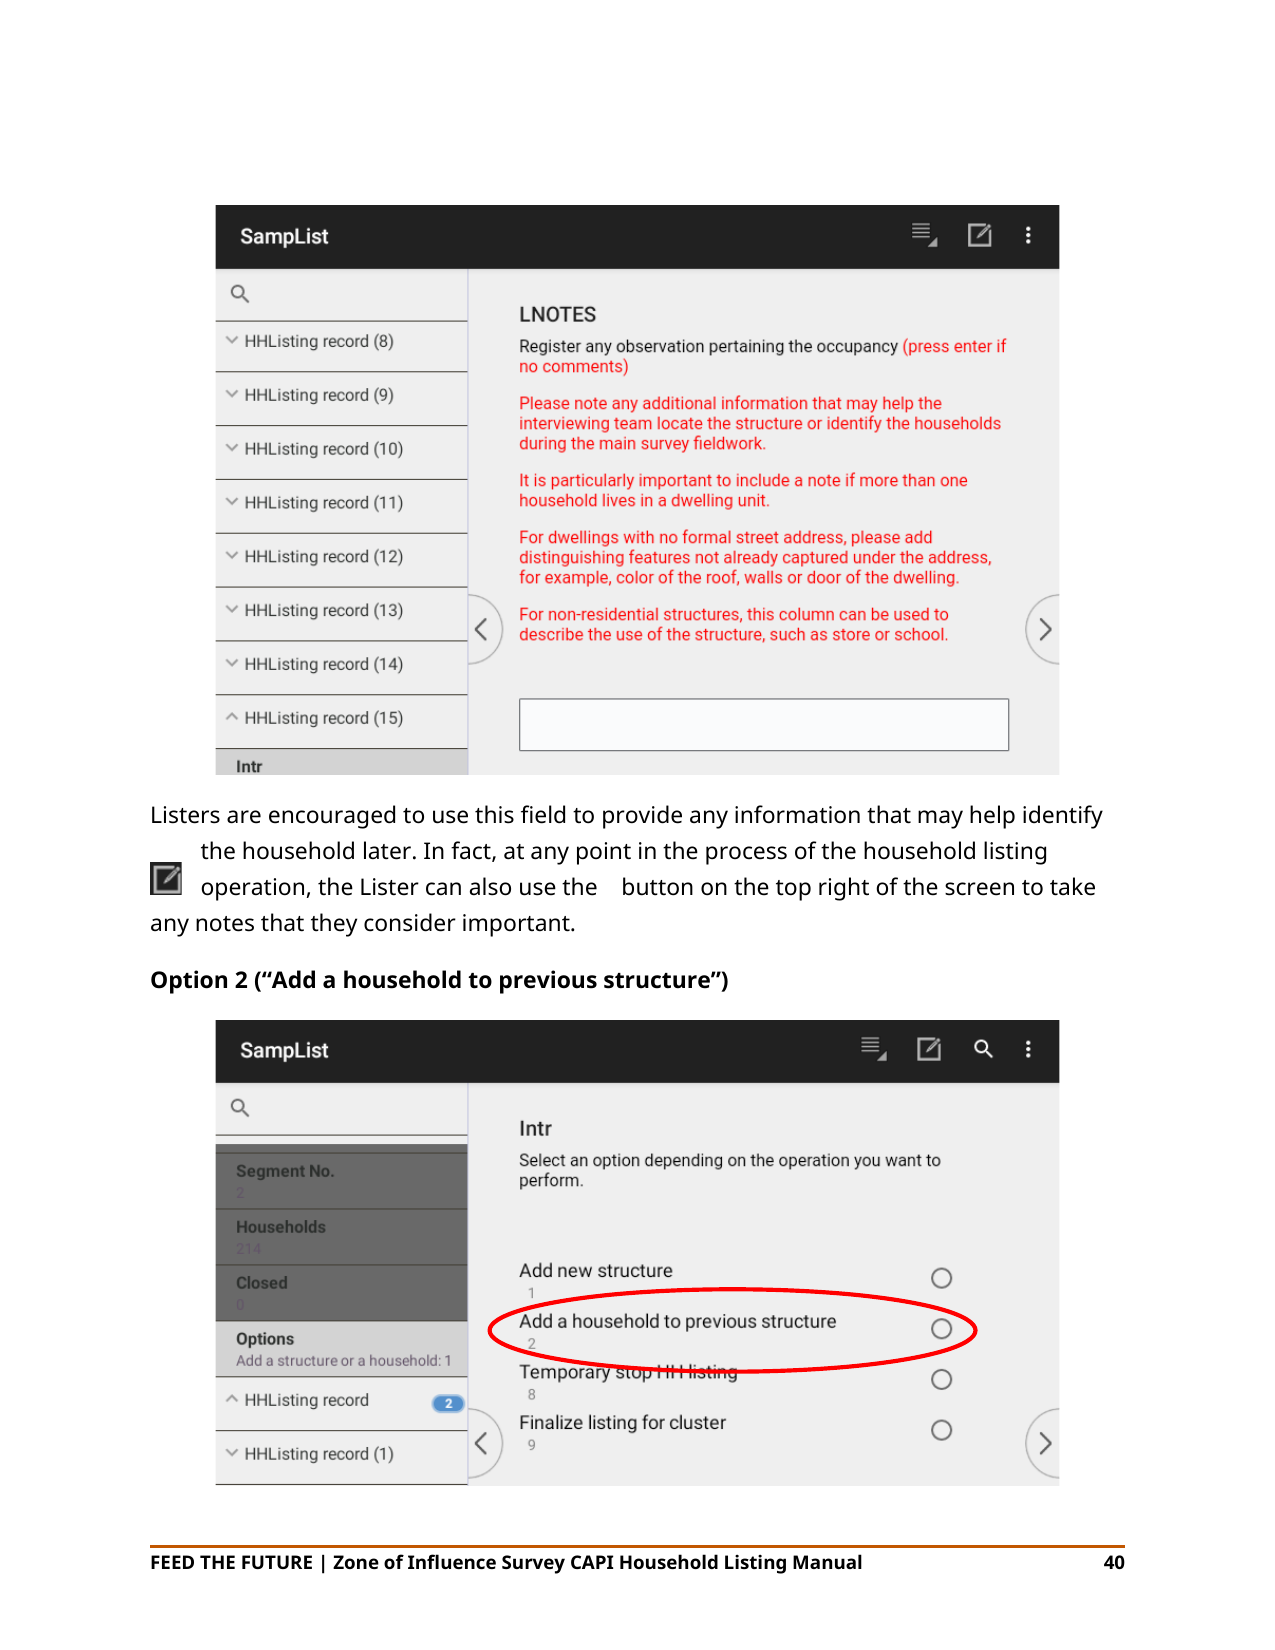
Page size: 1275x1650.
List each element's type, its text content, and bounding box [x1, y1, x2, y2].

picture [215, 205, 1060, 775]
text Option 2 (“Add a household to previous structure”) [150, 964, 1125, 995]
picture [215, 1020, 1060, 1486]
text Listers are encouraged to use this field to provide any information that may help identify the household later. In fact, at any point in the process of the household listing operation, the Lister can also use the button on the top right of the screen to take any notes that they consider important. [150, 799, 1125, 938]
picture [150, 862, 182, 895]
